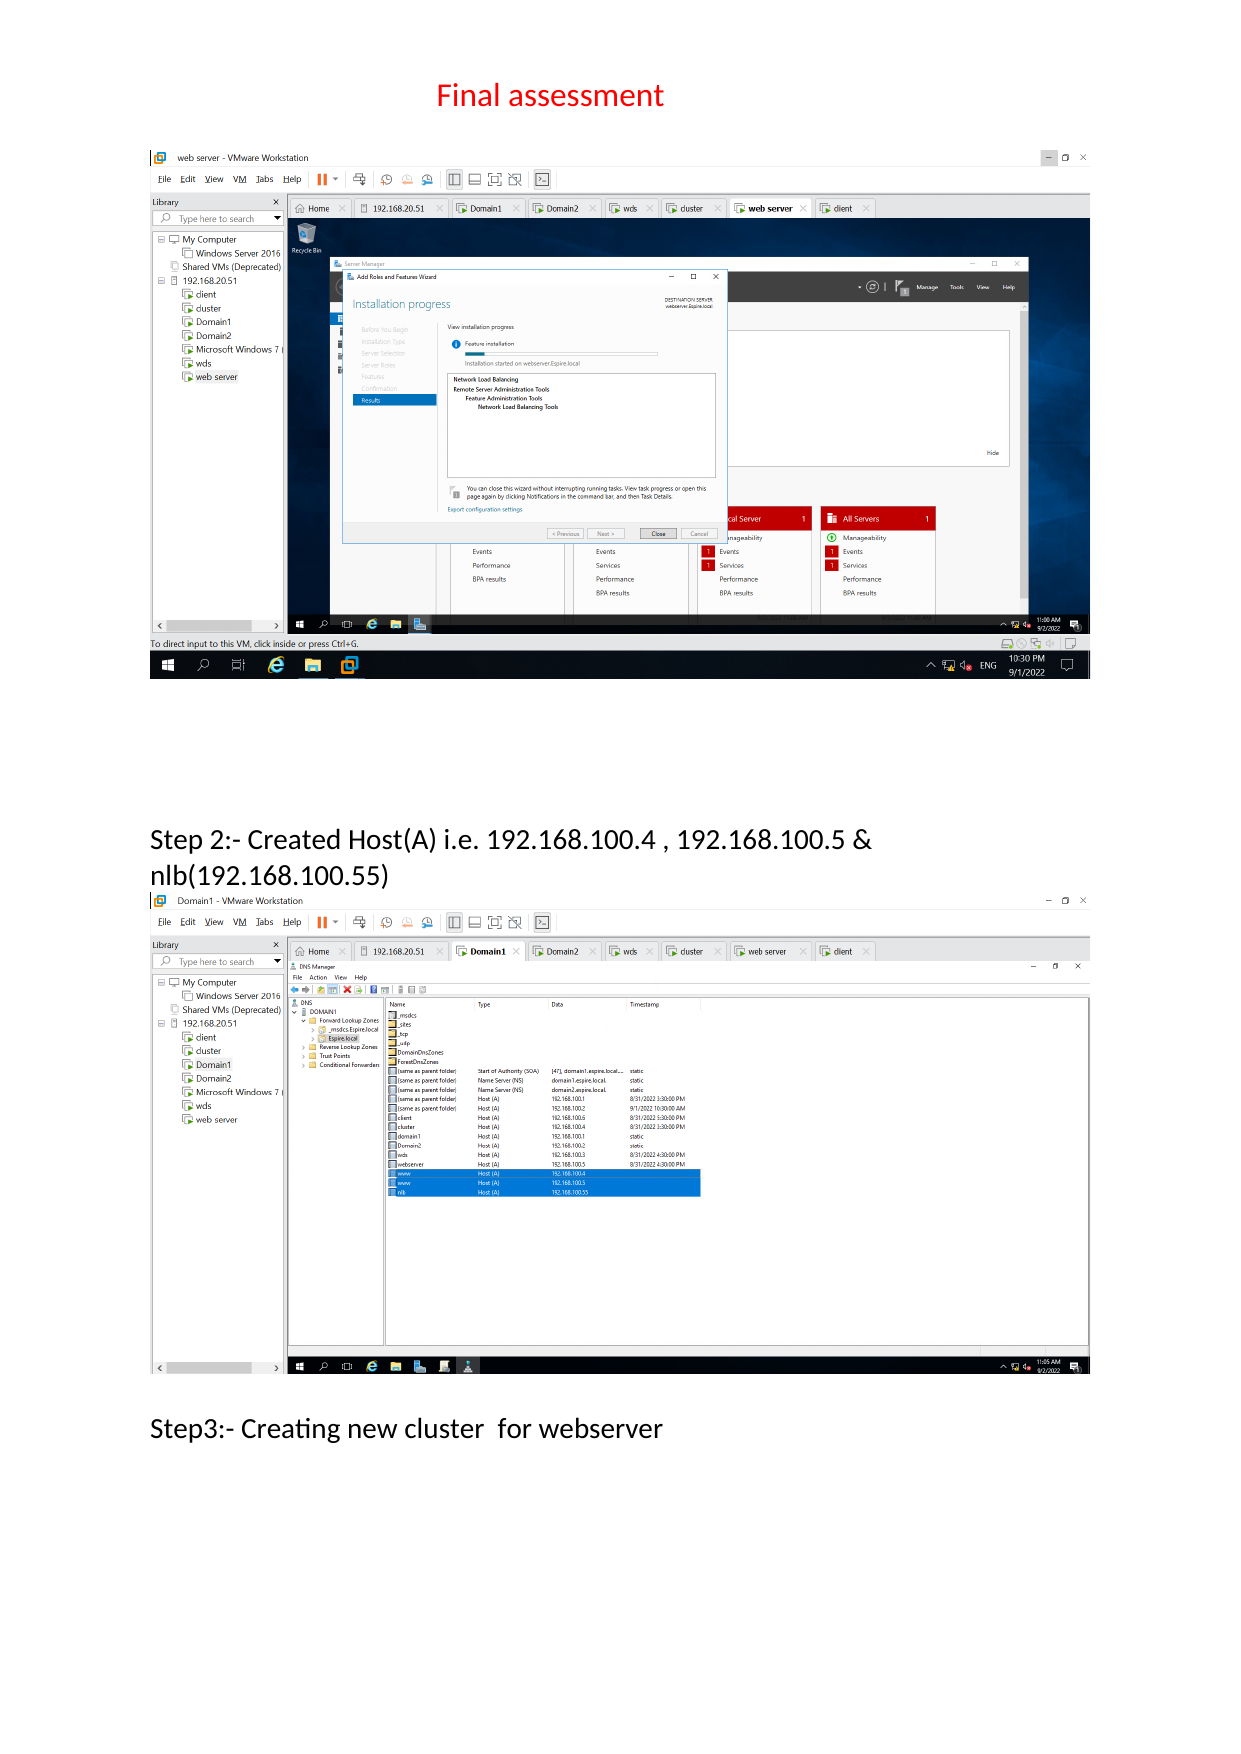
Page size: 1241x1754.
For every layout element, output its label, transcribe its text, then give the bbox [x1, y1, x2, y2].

picture [150, 892, 1091, 1374]
text Step 2:- Created Host(A) i.e. 192.168.100.4 , 192.168.100.5 & nlb(192.168.100.55) [150, 821, 1090, 892]
text Step3:- Creating new cluster for webserver [150, 1410, 1090, 1445]
picture [150, 150, 1091, 679]
